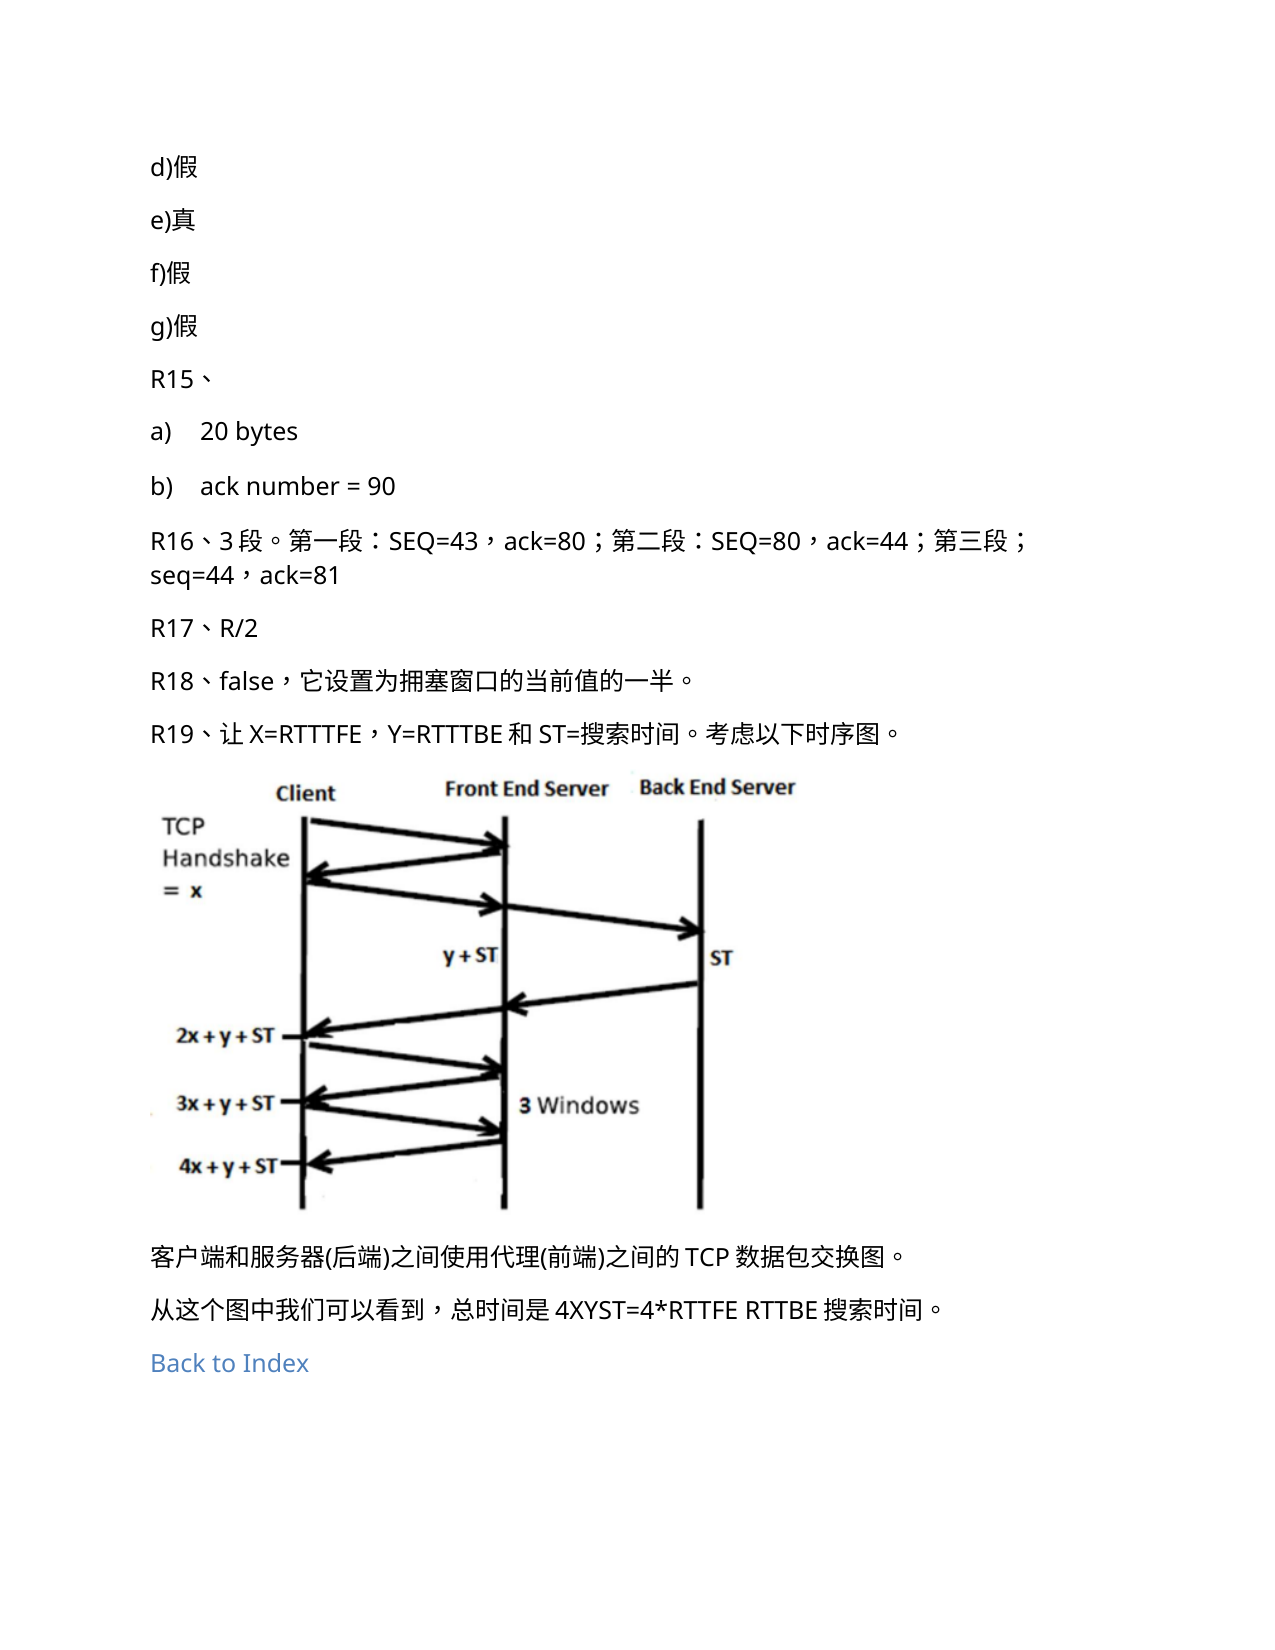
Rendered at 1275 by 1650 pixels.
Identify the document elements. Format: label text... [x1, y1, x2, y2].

text Back to Index [150, 1346, 1125, 1380]
list 20 bytes [150, 414, 1125, 448]
text R15、 [150, 361, 1125, 395]
text R19、让X=RTTTFE，Y=RTTTBE和ST=搜索时间。考虑以下时序图。 [150, 716, 1125, 750]
text f)假 [150, 256, 1125, 290]
text R17、R/2 [150, 611, 1125, 645]
text d)假 [150, 150, 1125, 184]
text R16、3段。第一段：SEQ=43，ack=80；第二段：SEQ=80，ack=44；第三段；seq=44，ack=81 [150, 524, 1125, 592]
text g)假 [150, 308, 1125, 342]
text e)真 [150, 203, 1125, 237]
list ack number = 90 [150, 469, 1125, 503]
text 客户端和服务器(后端)之间使用代理(前端)之间的TCP数据包交换图。 [150, 1240, 1125, 1274]
text R18、false，它设置为拥塞窗口的当前值的一半。 [150, 663, 1125, 698]
picture [150, 769, 802, 1220]
text 从这个图中我们可以看到，总时间是4XYST=4*RTTFE RTTBE搜索时间。 [150, 1293, 1125, 1327]
